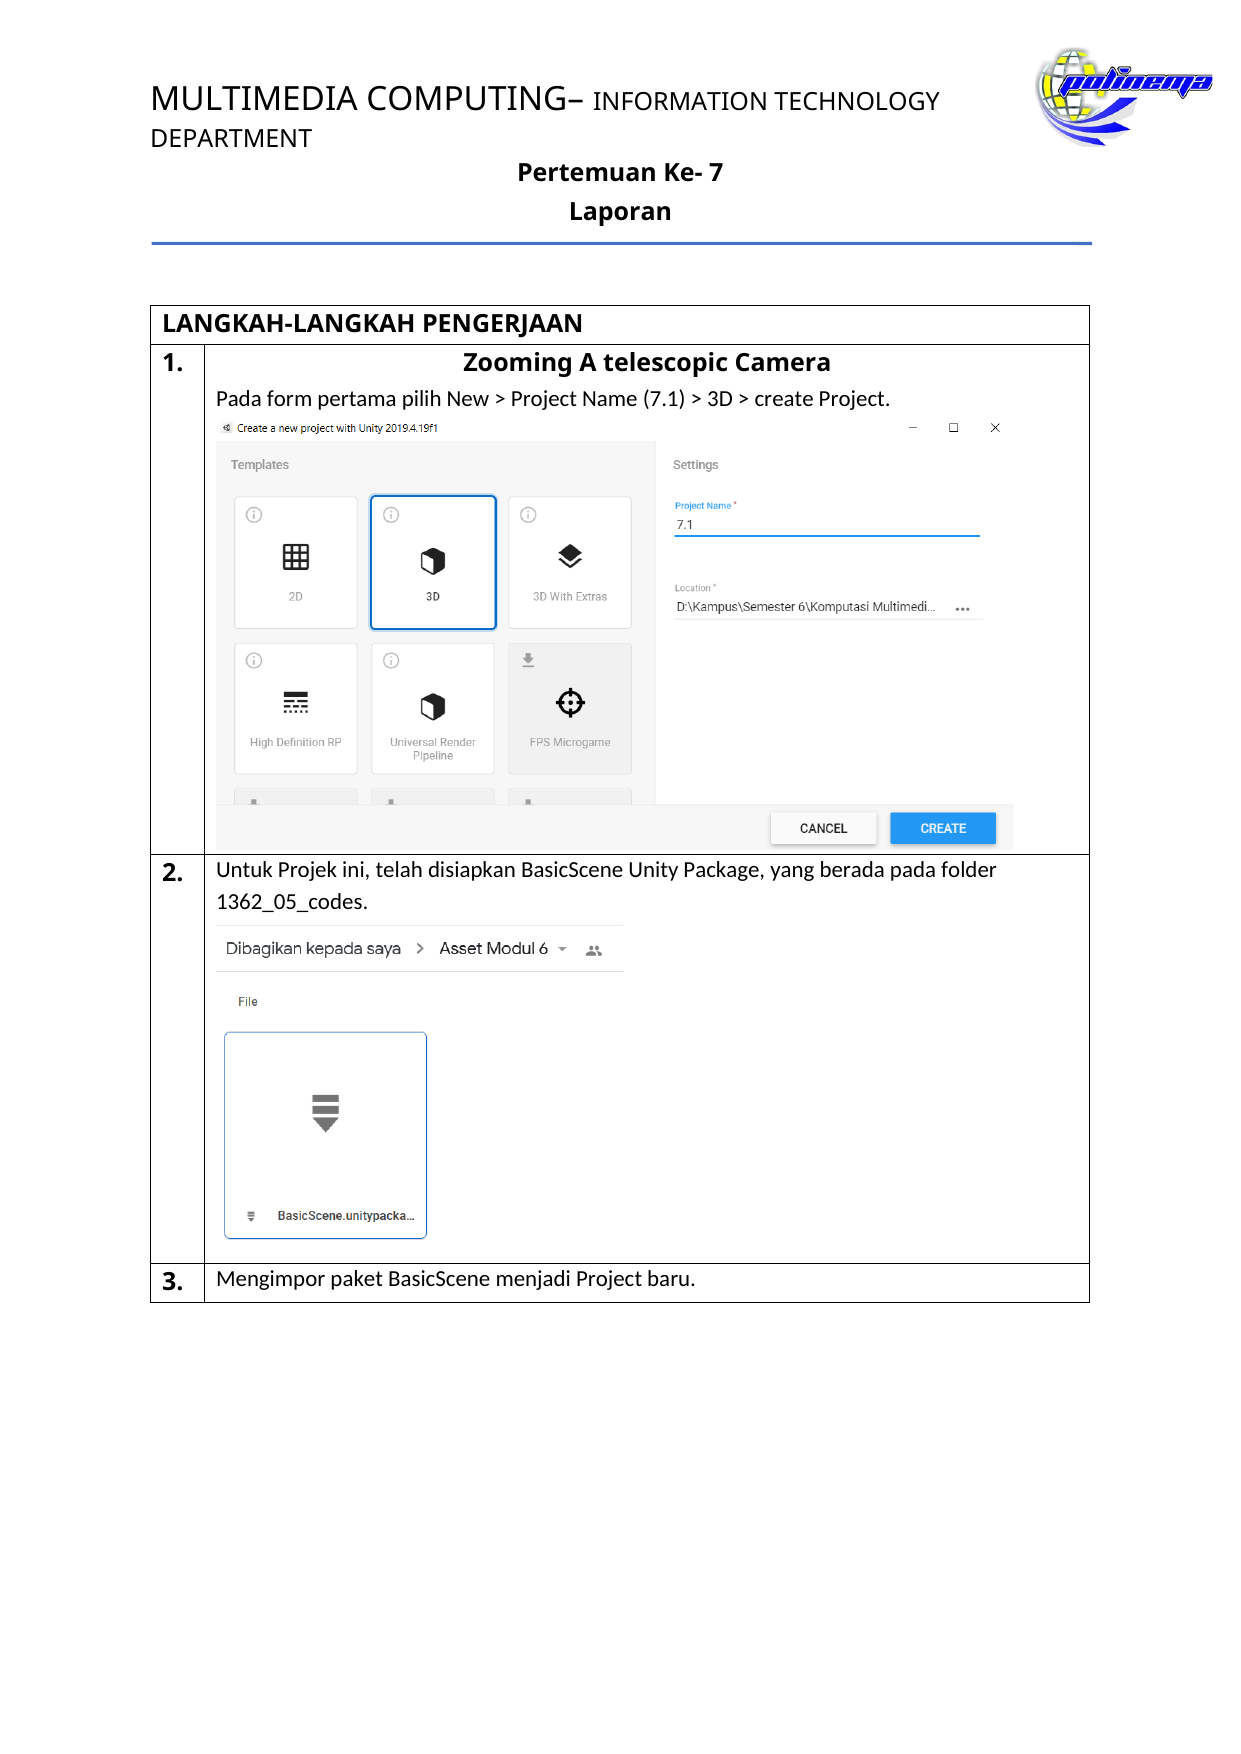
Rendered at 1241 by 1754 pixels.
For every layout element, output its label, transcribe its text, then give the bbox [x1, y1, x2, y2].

picture [1034, 46, 1212, 147]
table_header LANGKAH-LANGKAH PENGERJAAN [151, 306, 1089, 344]
text Laporan [150, 194, 1090, 228]
picture [215, 919, 624, 1259]
table_cell Zooming A telescopic Camera Pada form pertama pilih New > Project Name (7.1) > 3D > create Project. [205, 345, 1089, 854]
table_cell Mengimpor paket BasicScene menjadi Project baru. [205, 1264, 1089, 1302]
table_cell Untuk Projek ini, telah disiapkan BasicScene Unity Package, yang berada pada folder 1362_05_codes. [205, 855, 1089, 1263]
picture [215, 416, 1014, 850]
table_cell 2. [151, 855, 204, 1263]
table_cell 3. [151, 1264, 204, 1302]
text Pertemuan Ke- 7 [150, 154, 1090, 188]
table_cell 1. [151, 345, 204, 854]
